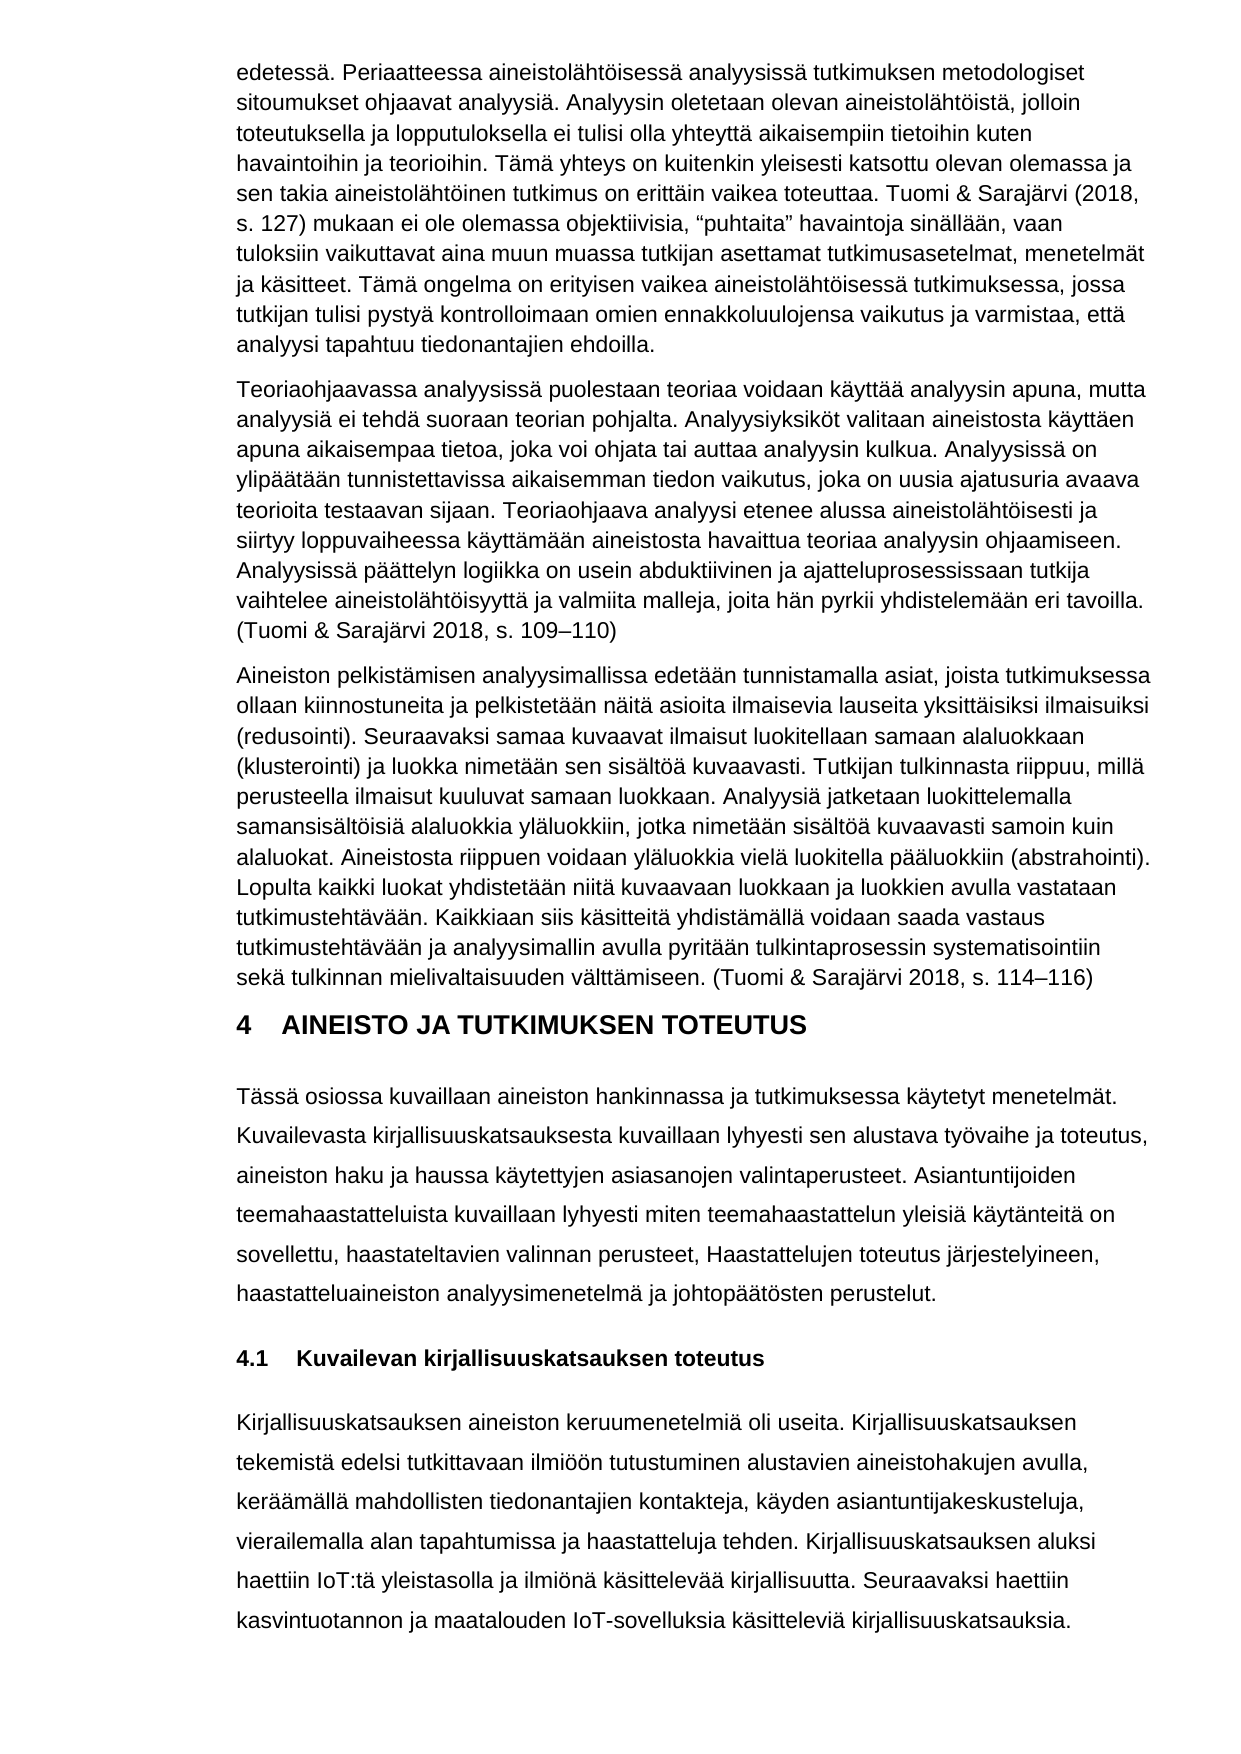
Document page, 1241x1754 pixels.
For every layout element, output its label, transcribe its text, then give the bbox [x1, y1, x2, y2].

text Teoriaohjaavassa analyysissä puolestaan teoriaa voidaan käyttää analyysin apuna, mutta analyysiä ei tehdä suoraan teorian pohjalta. Analyysiyksiköt valitaan aineistosta käyttäen apuna aikaisempaa tietoa, joka voi ohjata tai auttaa analyysin kulkua. Analyysissä on ylipäätään tunnistettavissa aikaisemman tiedon vaikutus, joka on uusia ajatusuria avaava teorioita testaavan sijaan. Teoriaohjaava analyysi etenee alussa aineistolähtöisesti ja siirtyy loppuvaiheessa käyttämään aineistosta havaittua teoriaa analyysin ohjaamiseen. Analyysissä päättelyn logiikka on usein abduktiivinen ja ajatteluprosessissaan tutkija vaihtelee aineistolähtöisyyttä ja valmiita malleja, joita hän pyrkii yhdistelemään eri tavoilla. (Tuomi & Sarajärvi 2018, s. 109–110) [236, 376, 1152, 644]
subtitle Kuvailevan kirjallisuuskatsauksen toteutus [236, 1345, 1152, 1371]
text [236, 59, 1152, 357]
subtitle AINEISTO JA TUTKIMUKSEN TOTEUTUS [236, 1009, 1152, 1040]
text Aineiston pelkistämisen analyysimallissa edetään tunnistamalla asiat, joista tutkimuksessa ollaan kiinnostuneita ja pelkistetään näitä asioita ilmaisevia lauseita yksittäisiksi ilmaisuiksi (redusointi). Seuraavaksi samaa kuvaavat ilmaisut luokitellaan samaan alaluokkaan (klusterointi) ja luokka nimetään sen sisältöä kuvaavasti. Tutkijan tulkinnasta riippuu, millä perusteella ilmaisut kuuluvat samaan luokkaan. Analyysiä jatketaan luokittelemalla samansisältöisiä alaluokkia yläluokkiin, jotka nimetään sisältöä kuvaavasti samoin kuin alaluokat. Aineistosta riippuen voidaan yläluokkia vielä luokitella pääluokkiin (abstrahointi). Lopulta kaikki luokat yhdistetään niitä kuvaavaan luokkaan ja luokkien avulla vastataan tutkimustehtävään. Kaikkiaan siis käsitteitä yhdistämällä voidaan saada vastaus tutkimustehtävään ja analyysimallin avulla pyritään tulkintaprosessin systematisointiin sekä tulkinnan mielivaltaisuuden välttämiseen. (Tuomi & Sarajärvi 2018, s. 114–116) [236, 662, 1152, 991]
